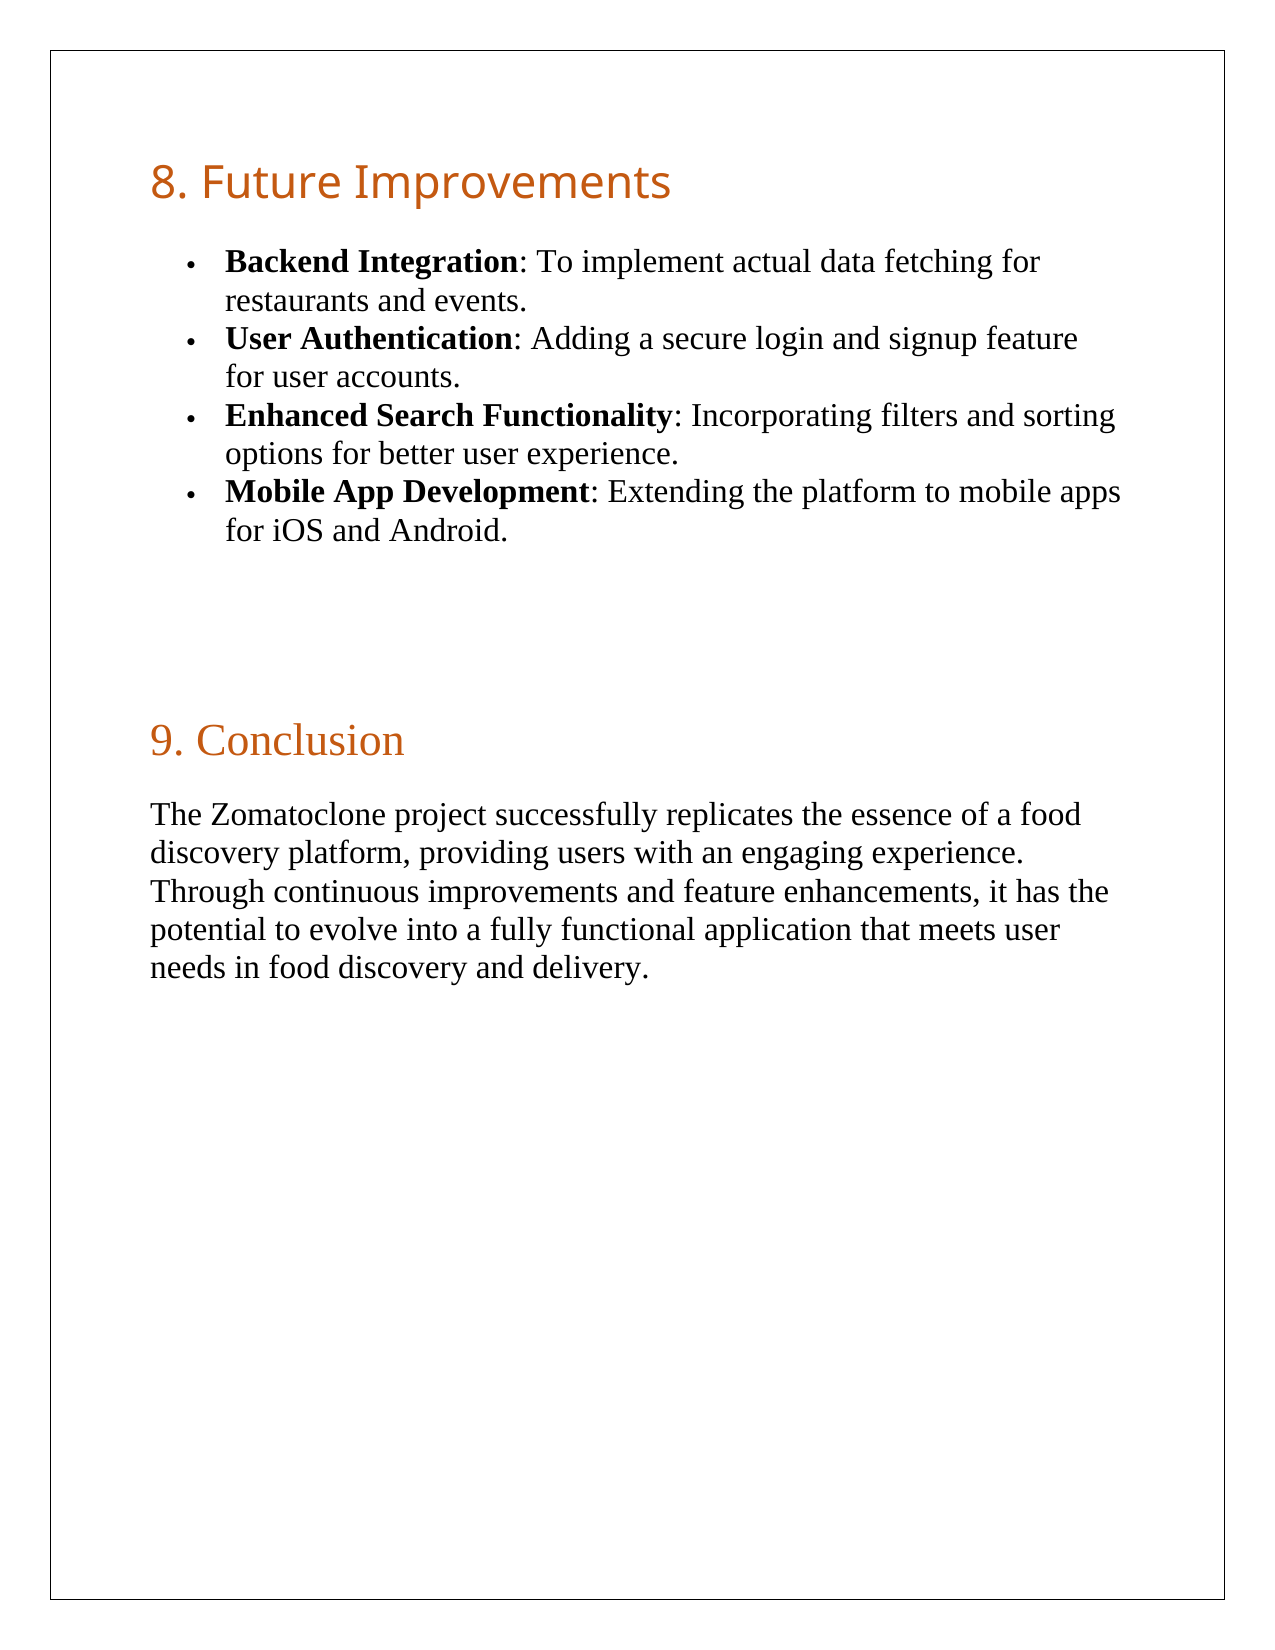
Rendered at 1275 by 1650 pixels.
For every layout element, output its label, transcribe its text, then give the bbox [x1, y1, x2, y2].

list User Authentication: Adding a secure login and signup feature for user accounts. [187, 318, 1125, 395]
list Backend Integration: To implement actual data fetching for restaurants and events. [187, 242, 1125, 318]
list Mobile App Development: Extending the platform to mobile apps for iOS and Android. [187, 472, 1125, 548]
subtitle 9. Conclusion [150, 712, 1125, 765]
list Enhanced Search Functionality: Incorporating filters and sorting options for better user experience. [187, 395, 1125, 472]
subtitle 8. Future Improvements [150, 150, 1125, 212]
text The Zomatoclone project successfully replicates the essence of a food discovery platform, providing users with an engaging experience. Through continuous improvements and feature enhancements, it has the potential to evolve into a fully functional application that meets user needs in food discovery and delivery. [150, 794, 1125, 986]
